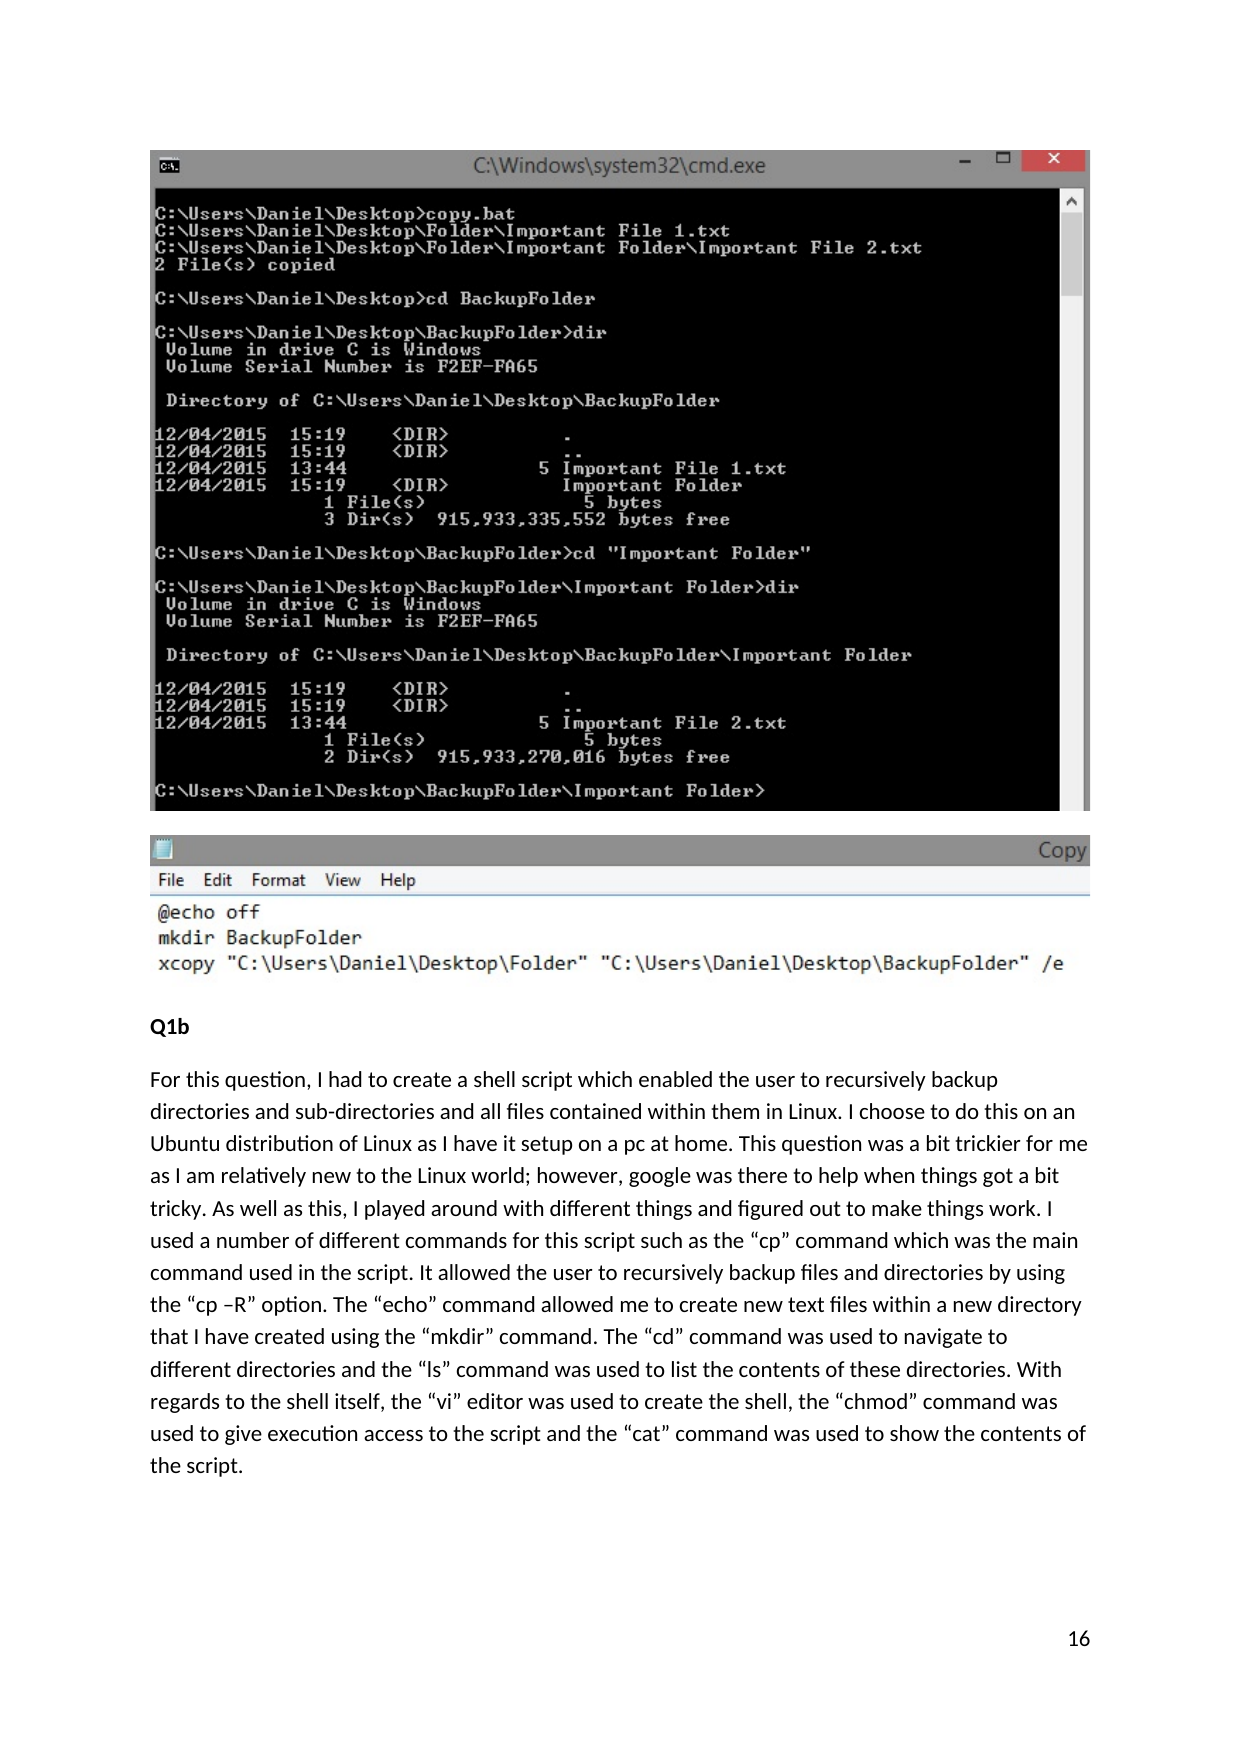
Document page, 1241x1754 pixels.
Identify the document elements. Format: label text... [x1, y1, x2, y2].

text Q1b [150, 1012, 1090, 1040]
picture [150, 835, 1091, 987]
picture [150, 150, 1091, 811]
text For this question, I had to create a shell script which enabled the user to recursively backup directories and sub-directories and all files contained within them in Linux. I choose to do this on an Ubuntu distribution of Linux as I have it setup on a pc at home. This question was a bit trickier for me as I am relatively new to the Linux world; however, google was there to help when things got a bit tricky. As well as this, I played around with different things and figured out to make things work. I used a number of different commands for this script such as the “cp” command which was the main command used in the script. It allowed the user to recursively backup files and directories by using the “cp –R” option. The “echo” command allowed me to create new text files within a new directory that I have created using the “mkdir” command. The “cd” command was used to navigate to different directories and the “ls” command was used to list the contents of these directories. With regards to the shell itself, the “vi” editor was used to create the shell, the “chmod” command was used to give execution access to the script and the “cat” command was used to show the contents of the script. [150, 1065, 1090, 1479]
